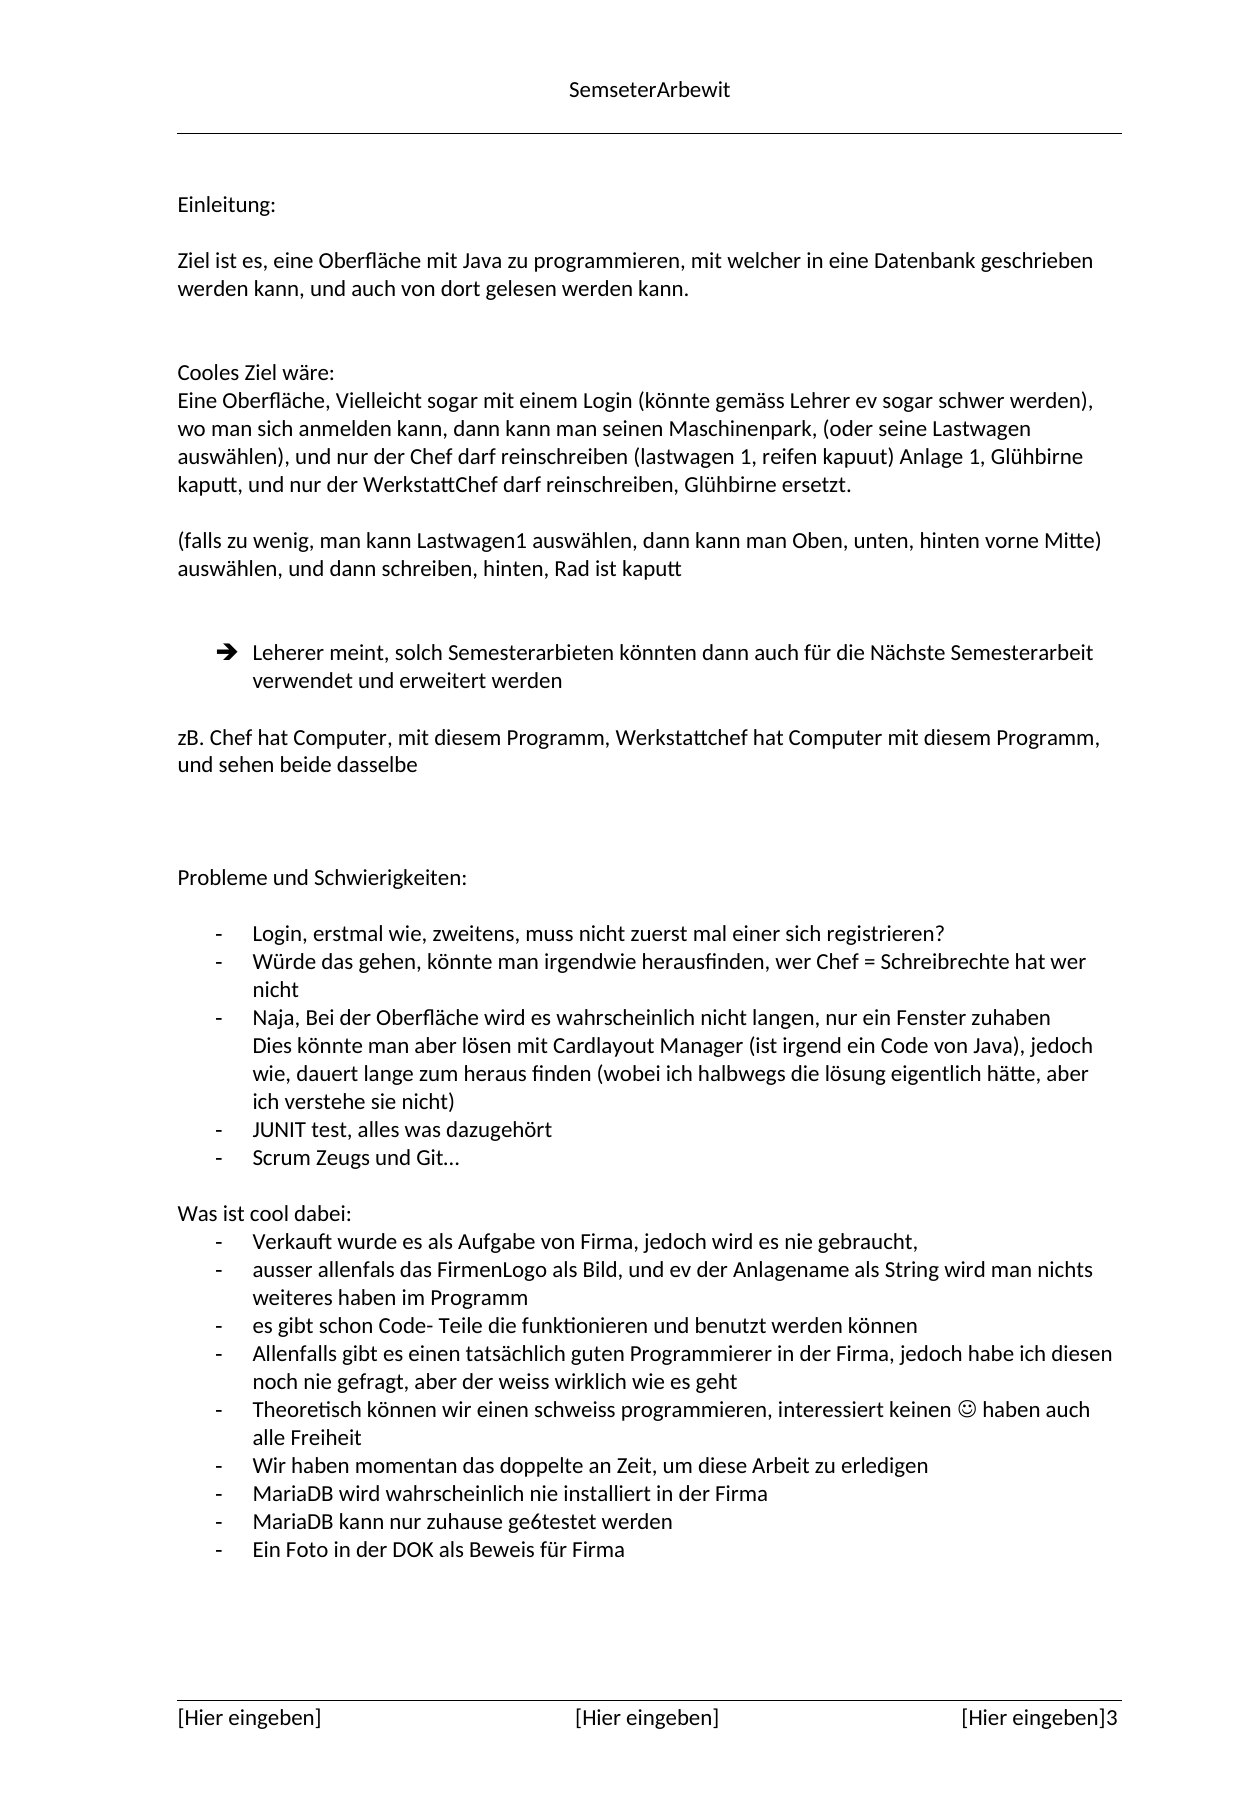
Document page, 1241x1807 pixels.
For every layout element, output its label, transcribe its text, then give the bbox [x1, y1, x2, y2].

list es gibt schon Code- Teile die funktionieren und benutzt werden können [215, 1311, 1122, 1339]
list Login, erstmal wie, zweitens, muss nicht zuerst mal einer sich registrieren? [215, 919, 1122, 947]
text wo man sich anmelden kann, dann kann man seinen Maschinenpark, (oder seine Lastwagen auswählen), und nur der Chef darf reinschreiben (lastwagen 1, reifen kapuut) Anlage 1, Glühbirne kaputt, und nur der WerkstattChef darf reinschreiben, Glühbirne ersetzt. [177, 414, 1122, 498]
list Theoretisch können wir einen schweiss programmieren, interessiert keinen haben auch alle Freiheit [215, 1395, 1122, 1451]
list Naja, Bei der Oberfläche wird es wahrscheinlich nicht langen, nur ein Fenster zuhaben [215, 1003, 1122, 1031]
list Verkauft wurde es als Aufgabe von Firma, jedoch wird es nie gebraucht, [215, 1227, 1122, 1255]
list JUNIT test, alles was dazugehört [215, 1115, 1122, 1143]
list MariaDB kann nur zuhause ge6testet werden [215, 1507, 1122, 1535]
text zB. Chef hat Computer, mit diesem Programm, Werkstattchef hat Computer mit diesem Programm, und sehen beide dasselbe [177, 723, 1122, 779]
list Wir haben momentan das doppelte an Zeit, um diese Arbeit zu erledigen [215, 1451, 1122, 1479]
text Ziel ist es, eine Oberfläche mit Java zu programmieren, mit welcher in eine Datenbank geschrieben werden kann, und auch von dort gelesen werden kann. [177, 246, 1122, 302]
list Würde das gehen, könnte man irgendwie herausfinden, wer Chef = Schreibrechte hat wer nicht [215, 947, 1122, 1003]
text Dies könnte man aber lösen mit Cardlayout Manager (ist irgend ein Code von Java), jedoch wie, dauert lange zum heraus finden (wobei ich halbwegs die lösung eigentlich hätte, aber ich verstehe sie nicht) [252, 1031, 1122, 1115]
list Scrum Zeugs und Git… [215, 1143, 1122, 1171]
list ausser allenfals das FirmenLogo als Bild, und ev der Anlagename als String wird man nichts weiteres haben im Programm [215, 1255, 1122, 1311]
list Leherer meint, solch Semesterarbieten könnten dann auch für die Nächste Semesterarbeit verwendet und erweitert werden [215, 638, 1122, 694]
text (falls zu wenig, man kann Lastwagen1 auswählen, dann kann man Oben, unten, hinten vorne Mitte) auswählen, und dann schreiben, hinten, Rad ist kaputt [177, 526, 1122, 582]
list Ein Foto in der DOK als Beweis für Firma [215, 1535, 1122, 1563]
text Eine Oberfläche, Vielleicht sogar mit einem Login (könnte gemäss Lehrer ev sogar schwer werden), [177, 386, 1122, 414]
text Was ist cool dabei: [177, 1199, 1122, 1227]
text Cooles Ziel wäre: [177, 358, 1122, 386]
list MariaDB wird wahrscheinlich nie installiert in der Firma [215, 1479, 1122, 1507]
list Allenfalls gibt es einen tatsächlich guten Programmierer in der Firma, jedoch habe ich diesen noch nie gefragt, aber der weiss wirklich wie es geht [215, 1339, 1122, 1395]
text Probleme und Schwierigkeiten: [177, 863, 1122, 891]
text Einleitung: [177, 190, 1122, 218]
